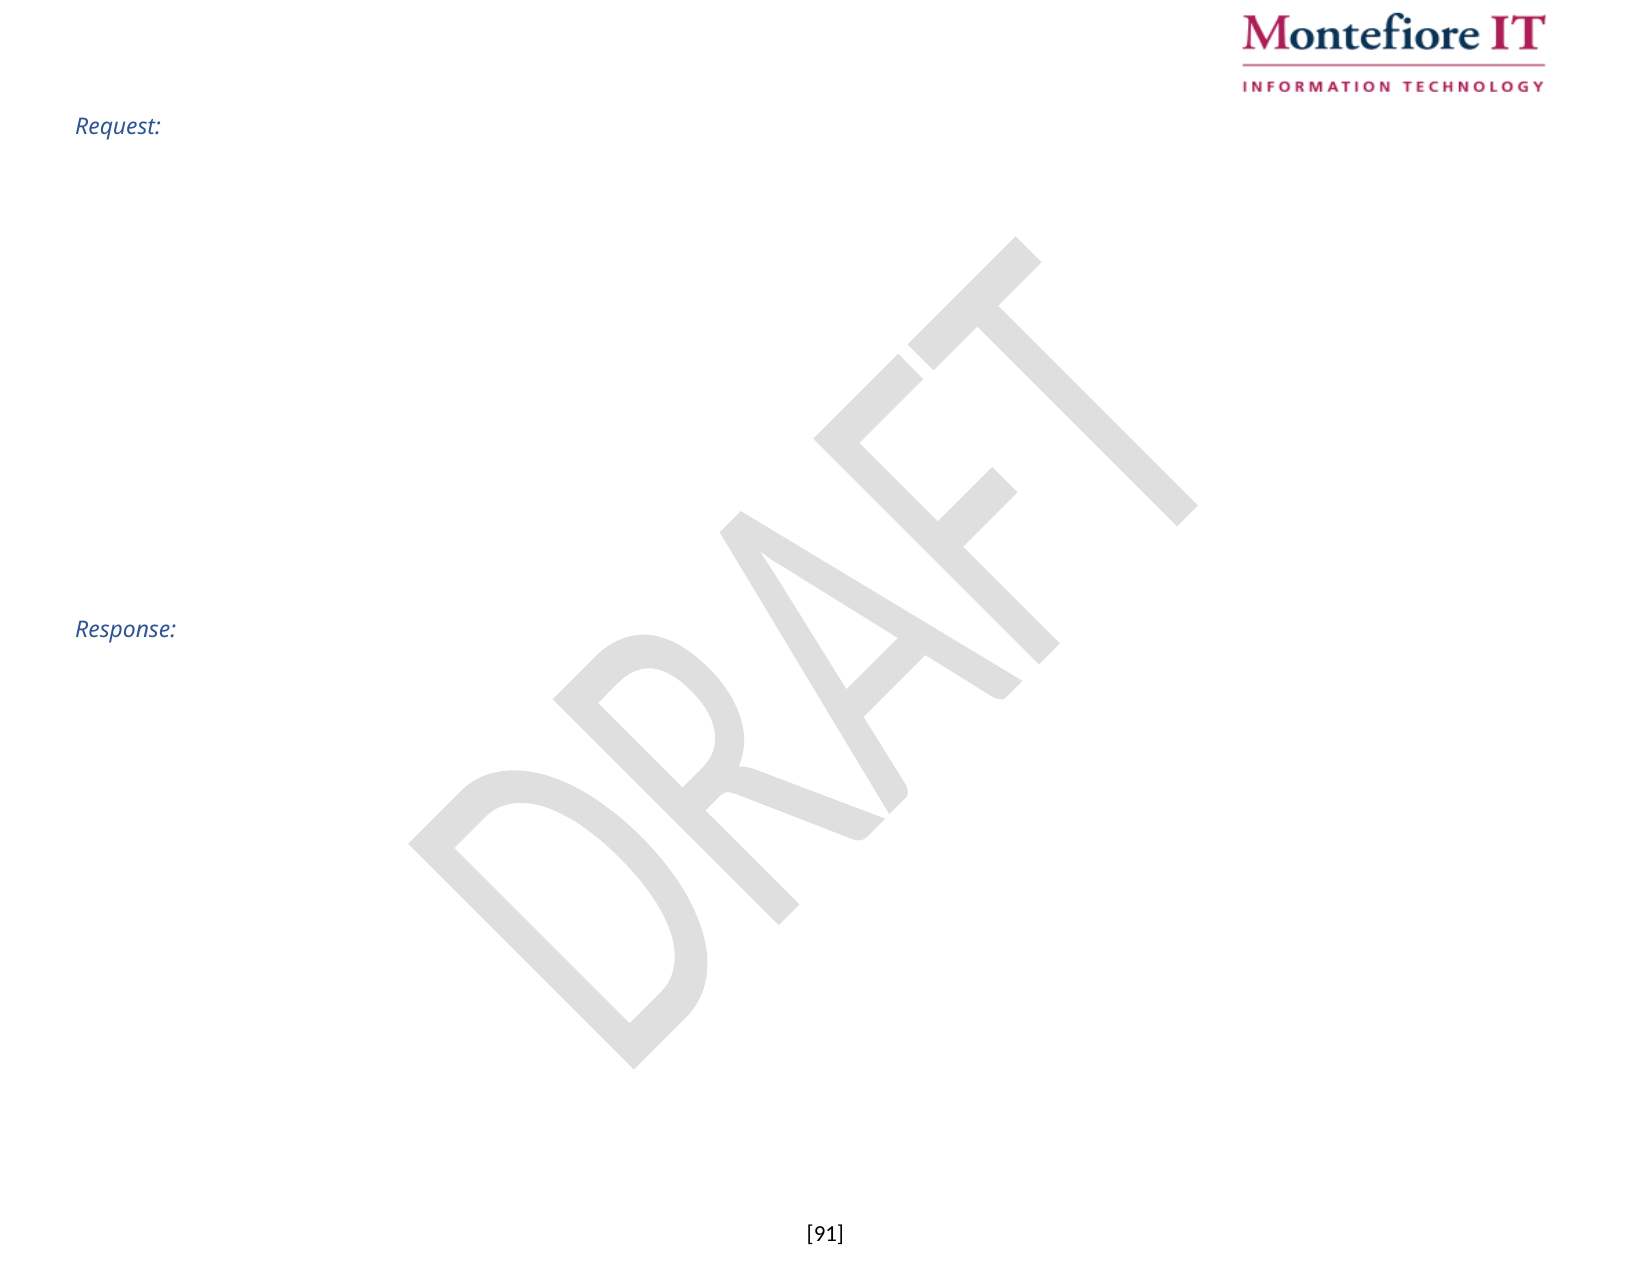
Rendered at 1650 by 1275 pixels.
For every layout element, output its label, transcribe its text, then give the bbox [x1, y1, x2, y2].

subtitle Response: [75, 612, 1575, 644]
subtitle Request: [75, 110, 1575, 141]
picture [1214, 0, 1575, 106]
